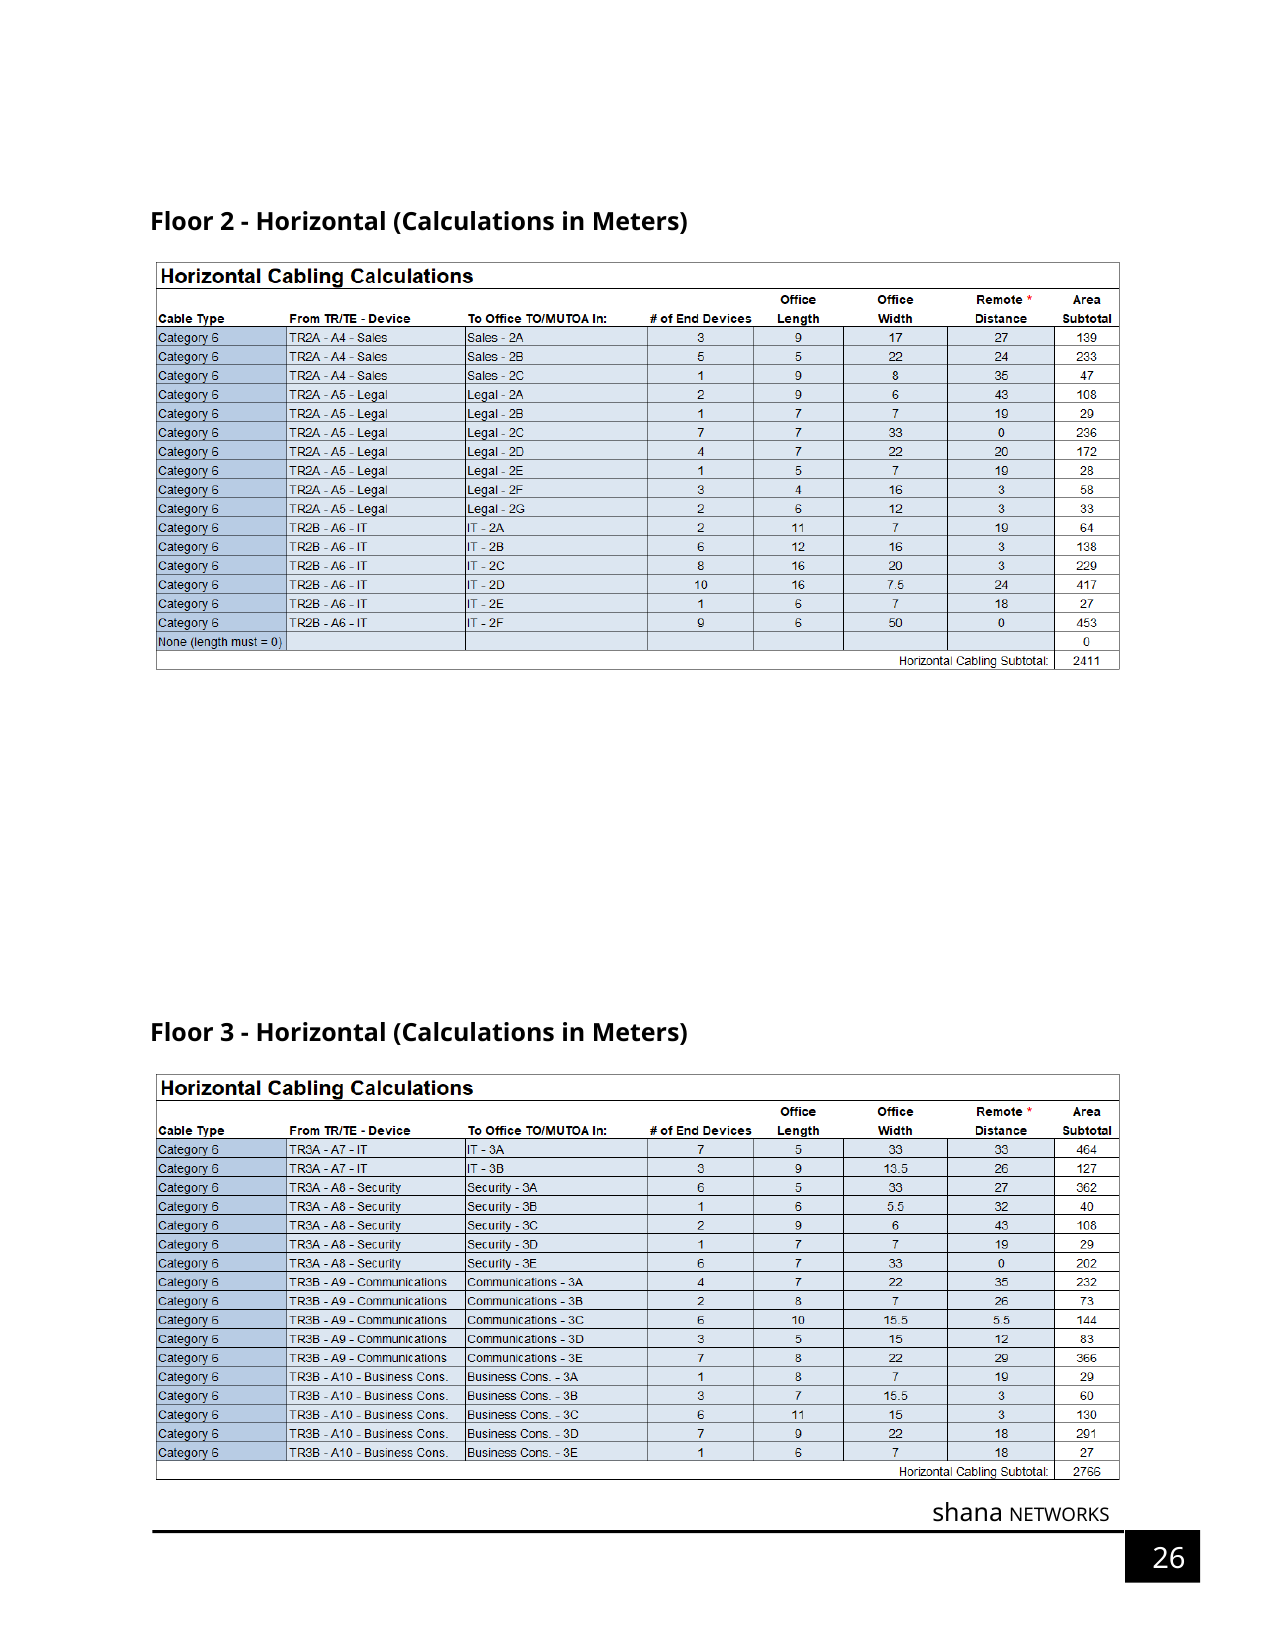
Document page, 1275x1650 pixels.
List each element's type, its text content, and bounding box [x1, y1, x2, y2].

picture [150, 1068, 1125, 1485]
text Floor 2 - Horizontal (Calculations in Meters) [150, 203, 1125, 237]
picture [150, 256, 1125, 676]
text Floor 3 - Horizontal (Calculations in Meters) [150, 1015, 1125, 1049]
